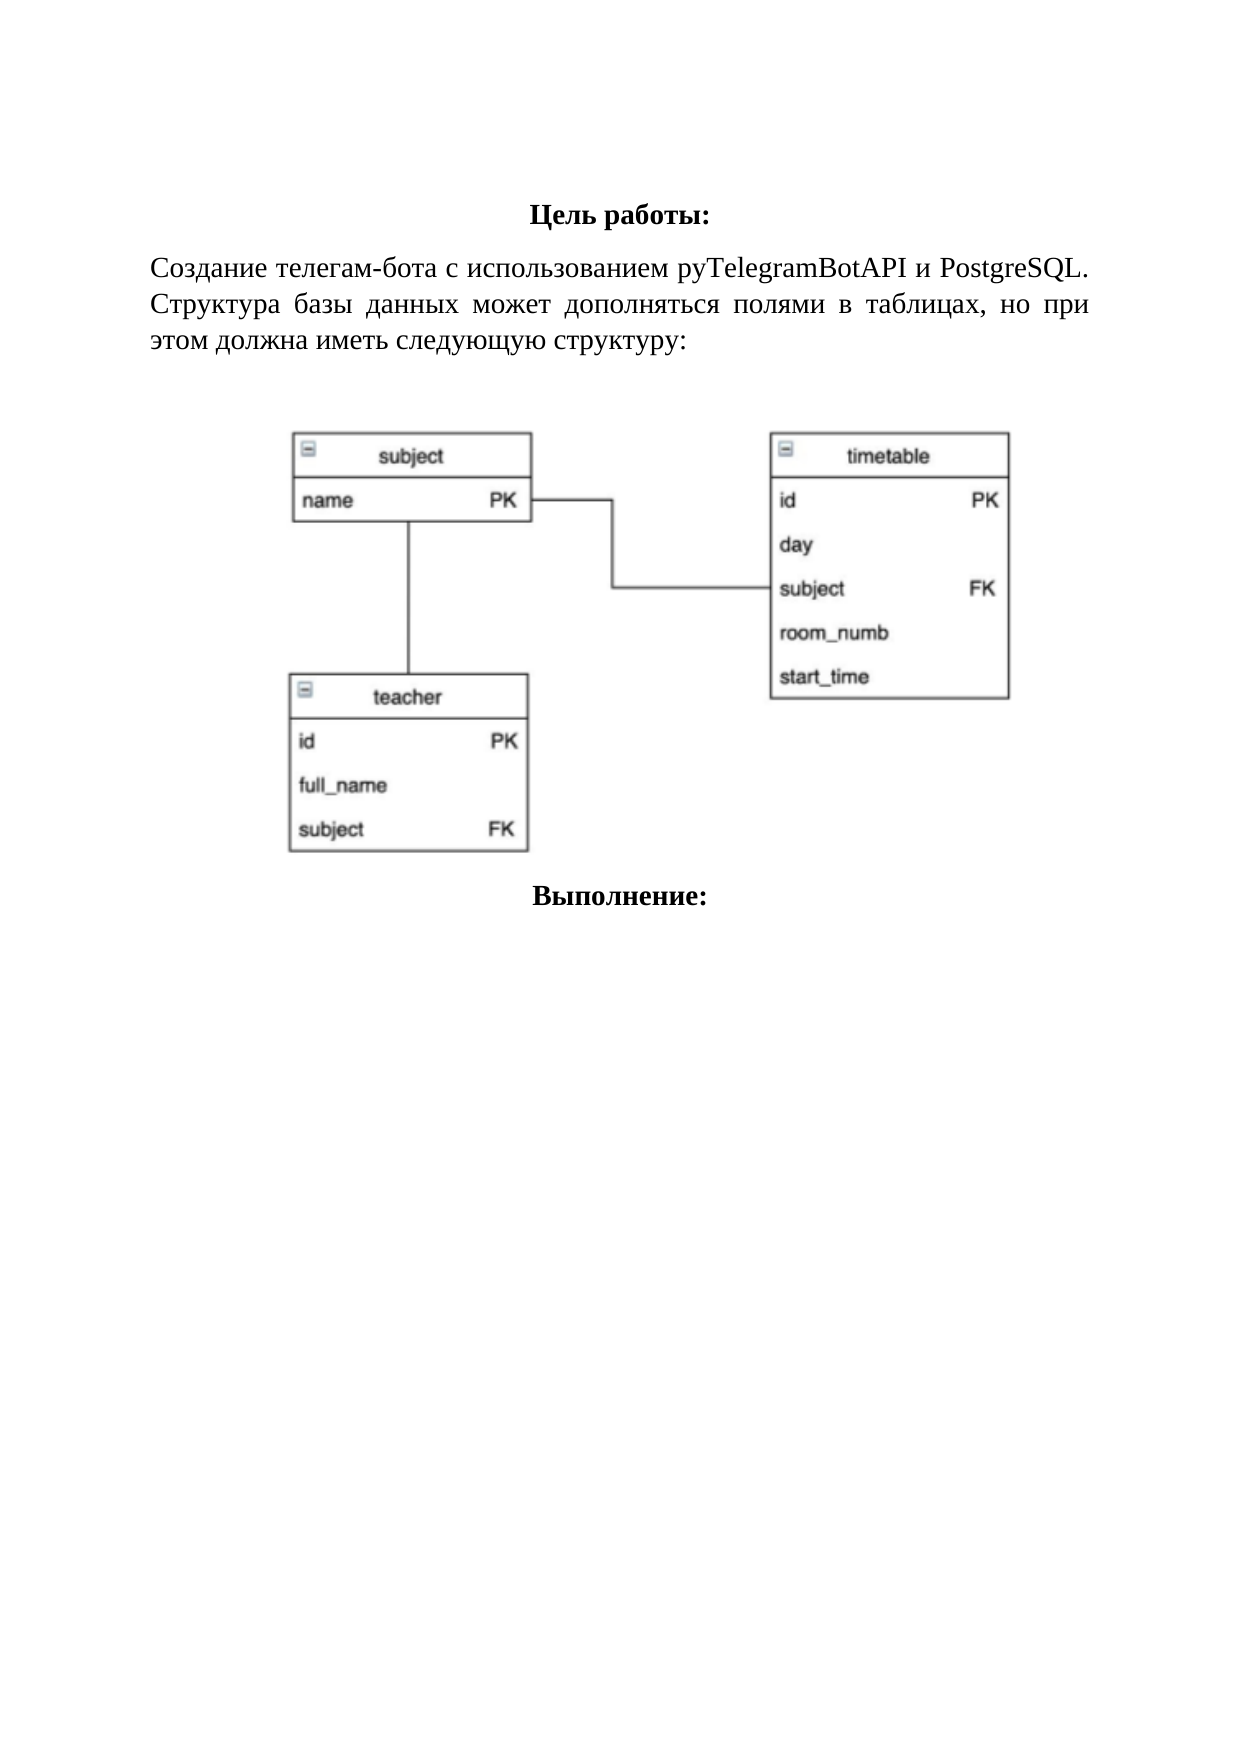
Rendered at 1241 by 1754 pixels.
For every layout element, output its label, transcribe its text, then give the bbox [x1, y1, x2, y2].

text Выполнение: [150, 878, 1090, 912]
text Создание телегам-бота с использованием pyTelegramBotAPI и PostgreSQL. Структура базы данных может дополняться полями в таблицах, но при этом должна иметь следующую структуру: [150, 250, 1090, 356]
text Цель работы: [150, 197, 1090, 230]
